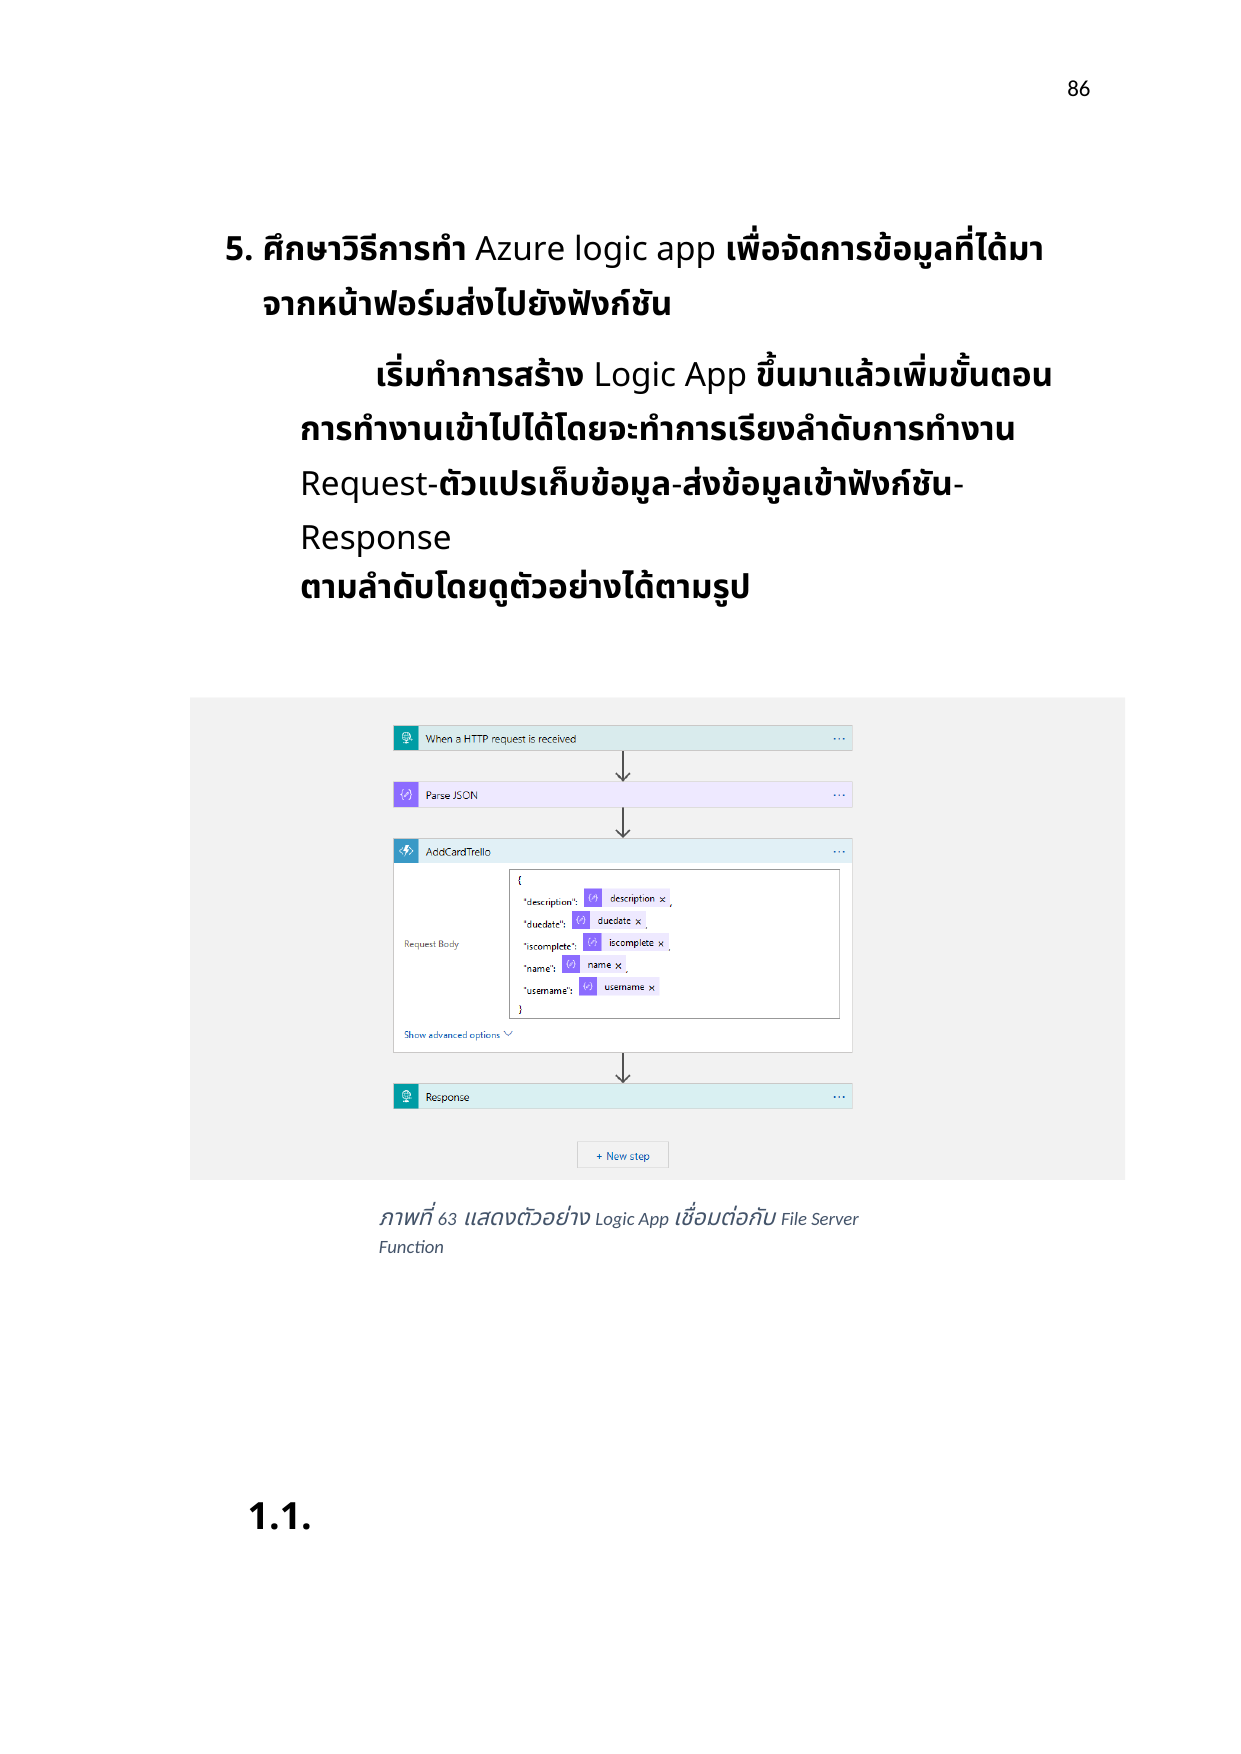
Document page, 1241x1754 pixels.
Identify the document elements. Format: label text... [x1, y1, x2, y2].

picture [190, 694, 1126, 1180]
subtitle ศึกษาวิธีการทำ Azure logic app เพื่อจัดการข้อมูลที่ได้มาจากหน้าฟอร์มส่งไปยังฟังก์ชัน [225, 225, 1090, 330]
list เริ่มทำการสร้าง Logic App ขึ้นมาแล้วเพิ่มขั้นตอนการทำงานเข้าไปได้โดยจะทำการเรียงลำดับการทำงาน Request-ตัวแปรเก็บข้อมูล-ส่งข้อมูลเข้าฟังก์ชัน-Response ตามลำดับโดยดูตัวอย่างได้ตามรูป [300, 351, 1090, 613]
